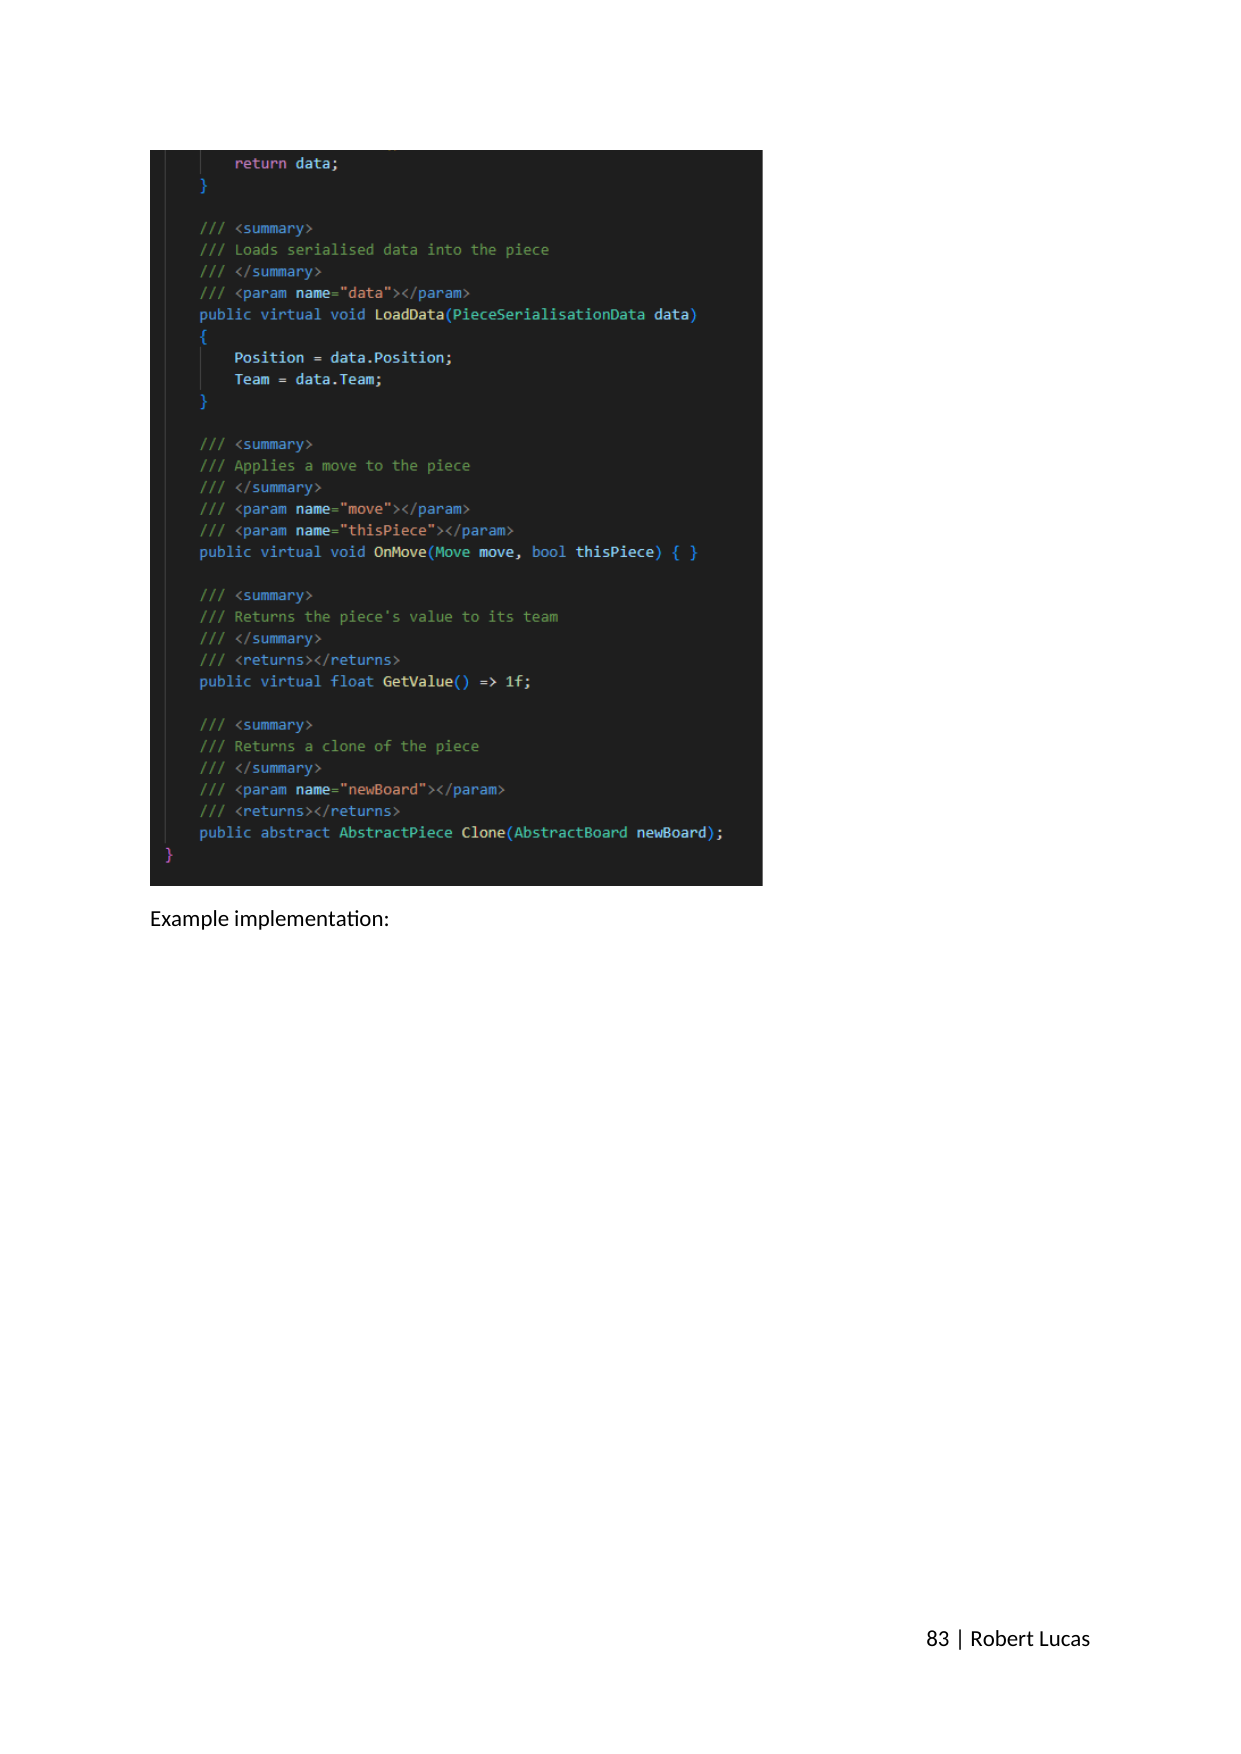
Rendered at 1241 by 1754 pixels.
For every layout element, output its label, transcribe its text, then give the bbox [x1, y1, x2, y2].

text Example implementation: [150, 904, 1090, 933]
picture [150, 150, 763, 886]
